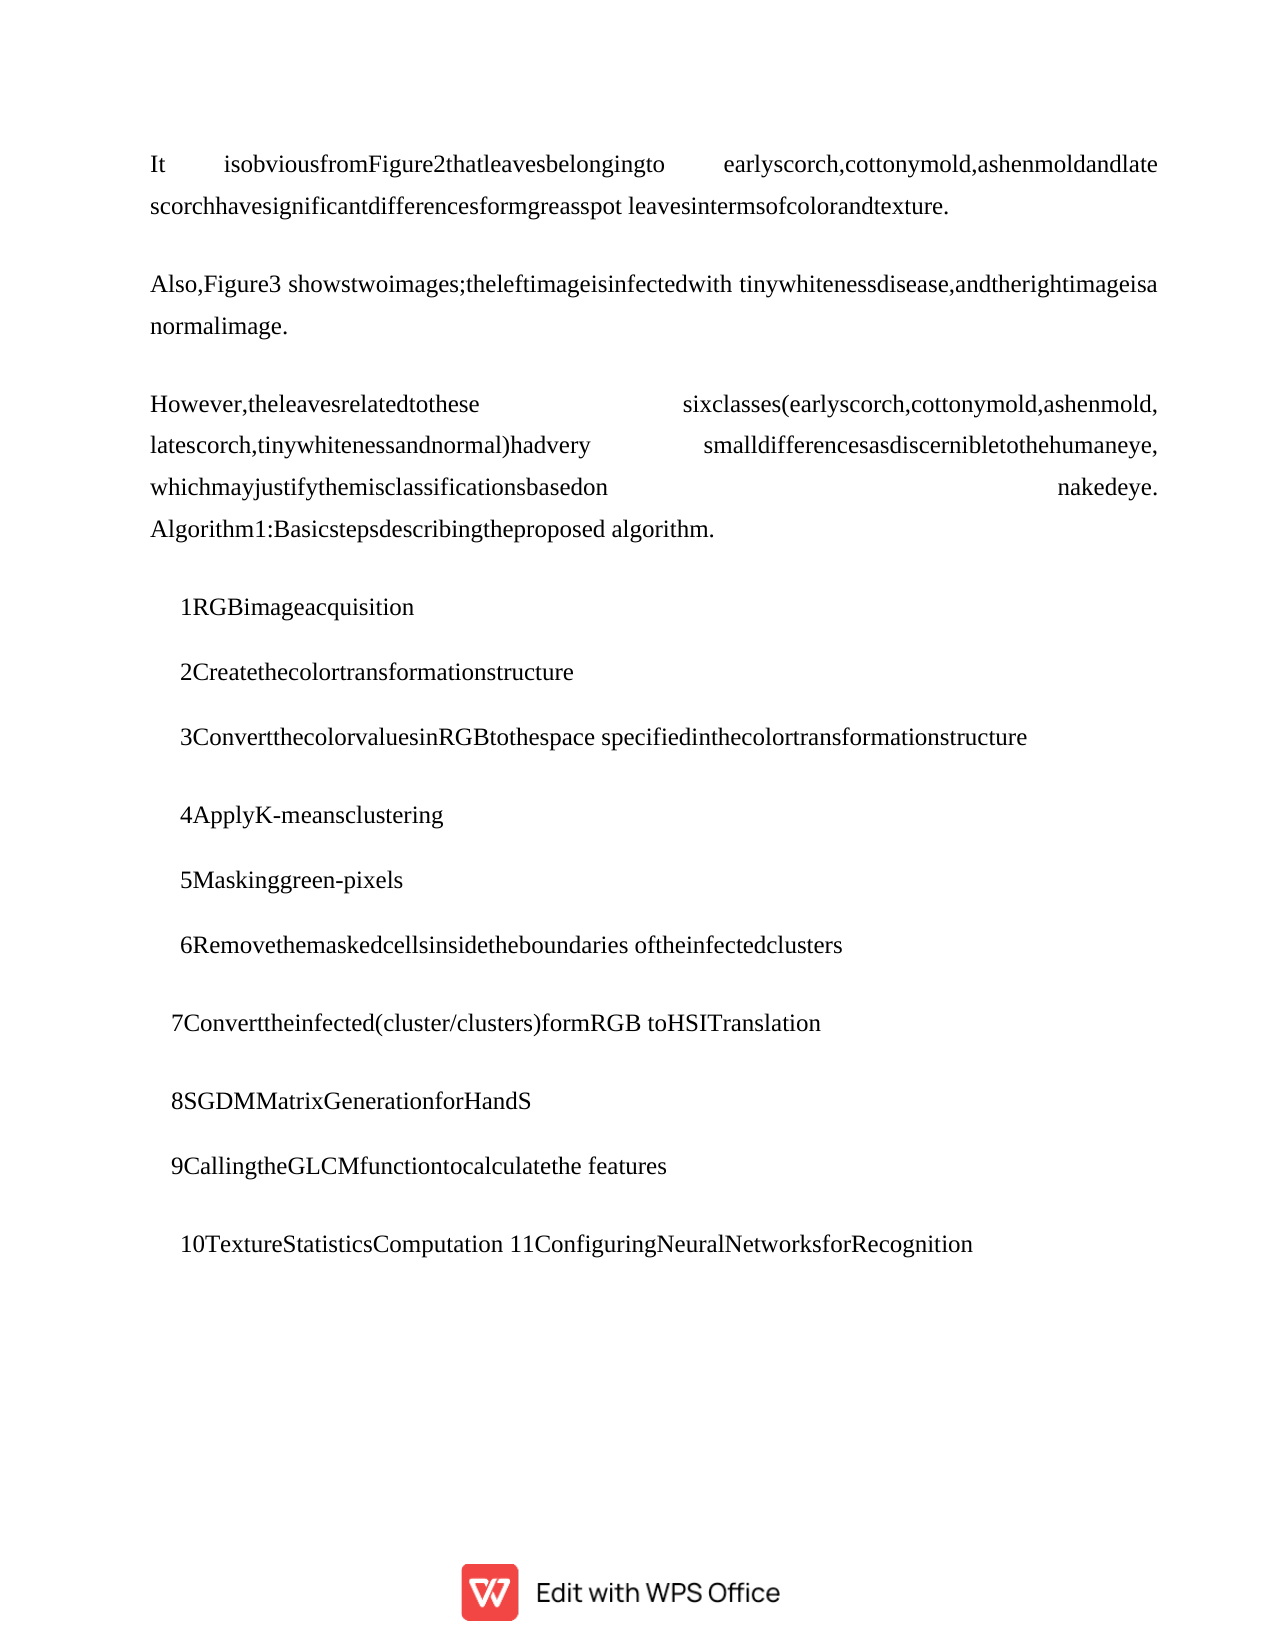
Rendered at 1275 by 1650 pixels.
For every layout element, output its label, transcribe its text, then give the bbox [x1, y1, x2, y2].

text 5Maskinggreen-pixels [180, 865, 1160, 894]
text 9CallingtheGLCMfunctiontocalculatethe features [150, 1151, 1160, 1180]
text 1RGBimageacquisition [180, 592, 1160, 621]
text 3ConvertthecolorvaluesinRGBtothespace specifiedinthecolortransformationstructure [150, 722, 1160, 751]
picture [461, 1564, 781, 1621]
text Also,Figure3 showstwoimages;theleftimageisinfectedwith tinywhitenessdisease,andtherightimageisa normalimage. [150, 269, 1158, 339]
text 10TextureStatisticsComputation 11ConfiguringNeuralNetworksforRecognition [180, 1229, 1160, 1258]
text 6Removethemaskedcellsinsidetheboundaries oftheinfectedclusters [150, 930, 1160, 959]
text 7Converttheinfected(cluster/clusters)formRGB toHSITranslation [150, 1008, 1160, 1037]
text 4ApplyK-meansclustering [180, 800, 1160, 829]
text 8SGDMMatrixGenerationforHandS [171, 1086, 1160, 1115]
text It isobviousfromFigure2thatleavesbelongingto earlyscorch,cottonymold,ashenmoldandlate scorchhavesignificantdifferencesformgreasspot leavesintermsofcolorandtexture. [150, 149, 1158, 220]
text However,theleavesrelatedtothese sixclasses(earlyscorch,cottonymold,ashenmold, latescorch,tinywhitenessandnormal)hadvery smalldifferencesasdiscernibletothehumaneye, whichmayjustifythemisclassificationsbasedon nakedeye. Algorithm1:Basicstepsdescribingtheproposed algorithm. [150, 389, 1158, 543]
text 2Createthecolortransformationstructure [180, 657, 1160, 686]
